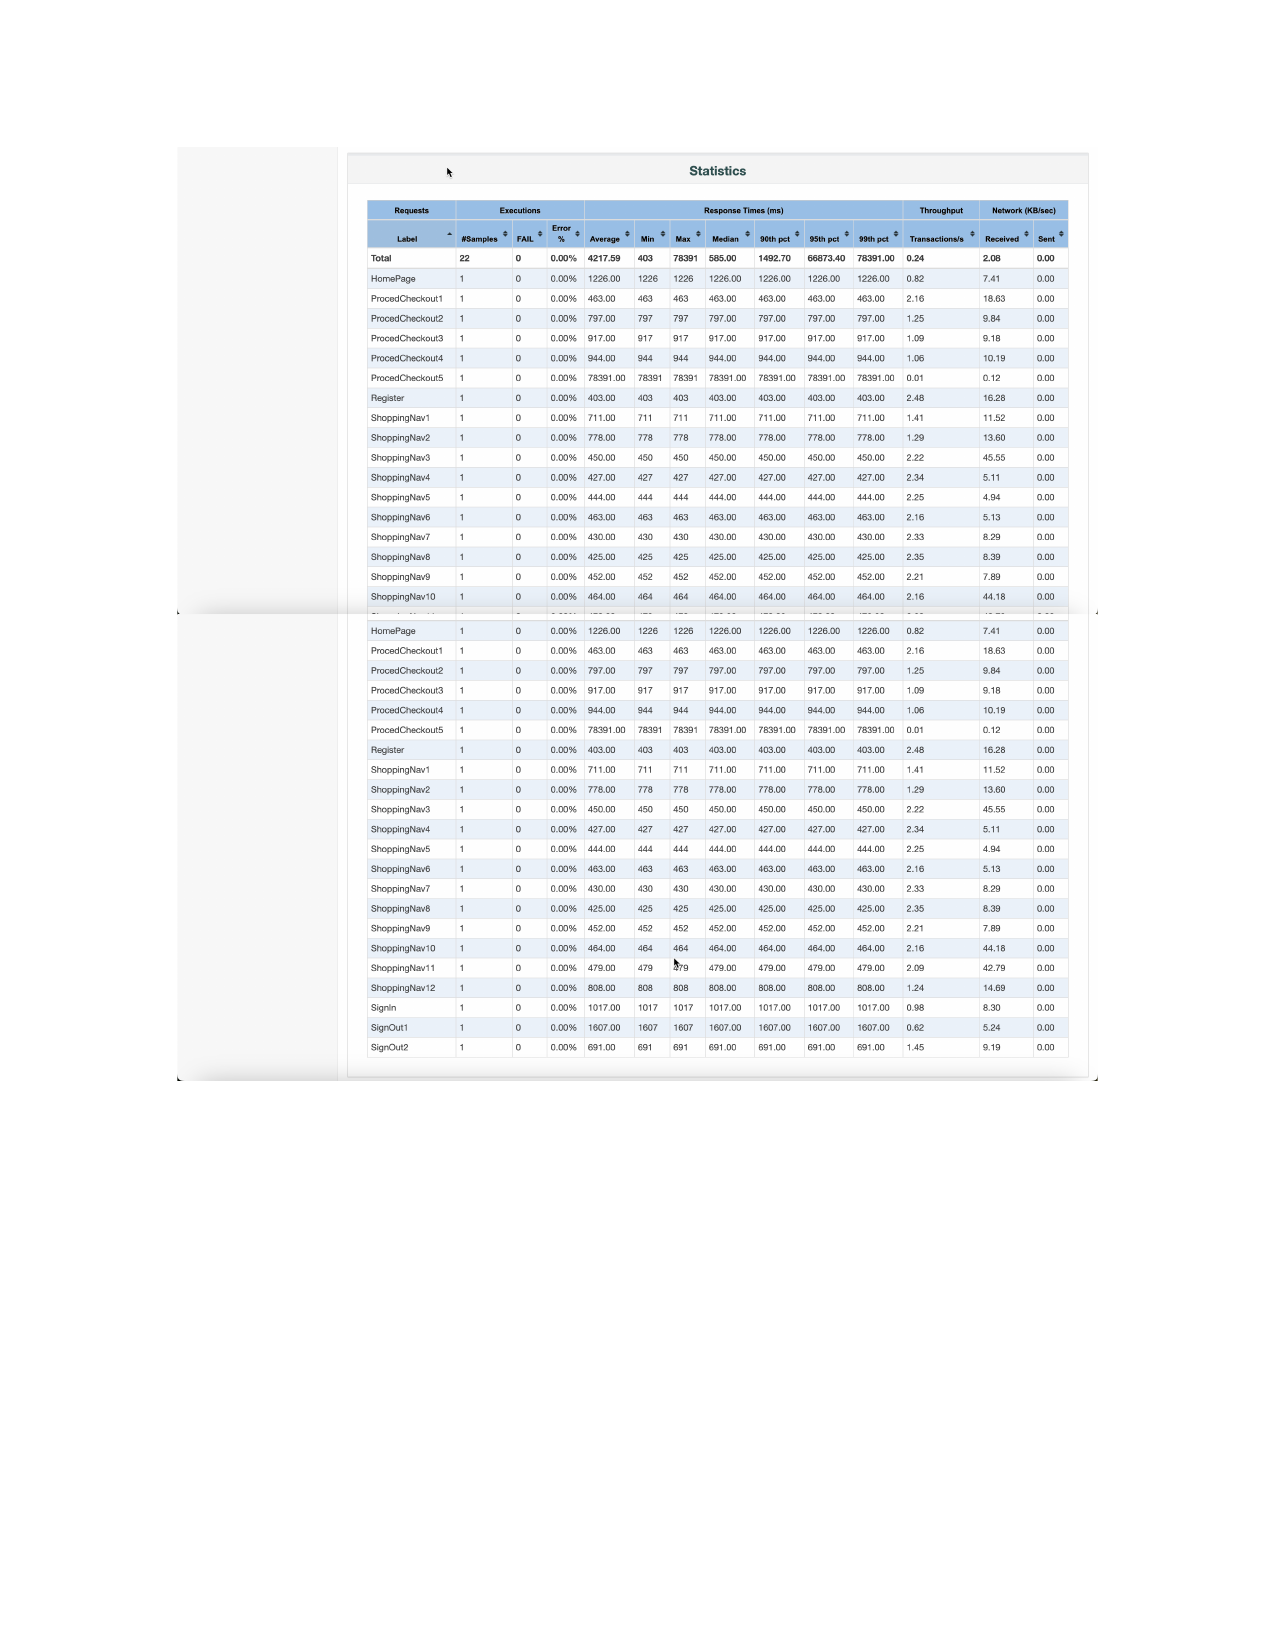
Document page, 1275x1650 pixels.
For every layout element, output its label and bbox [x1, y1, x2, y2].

picture [177, 147, 1098, 1081]
